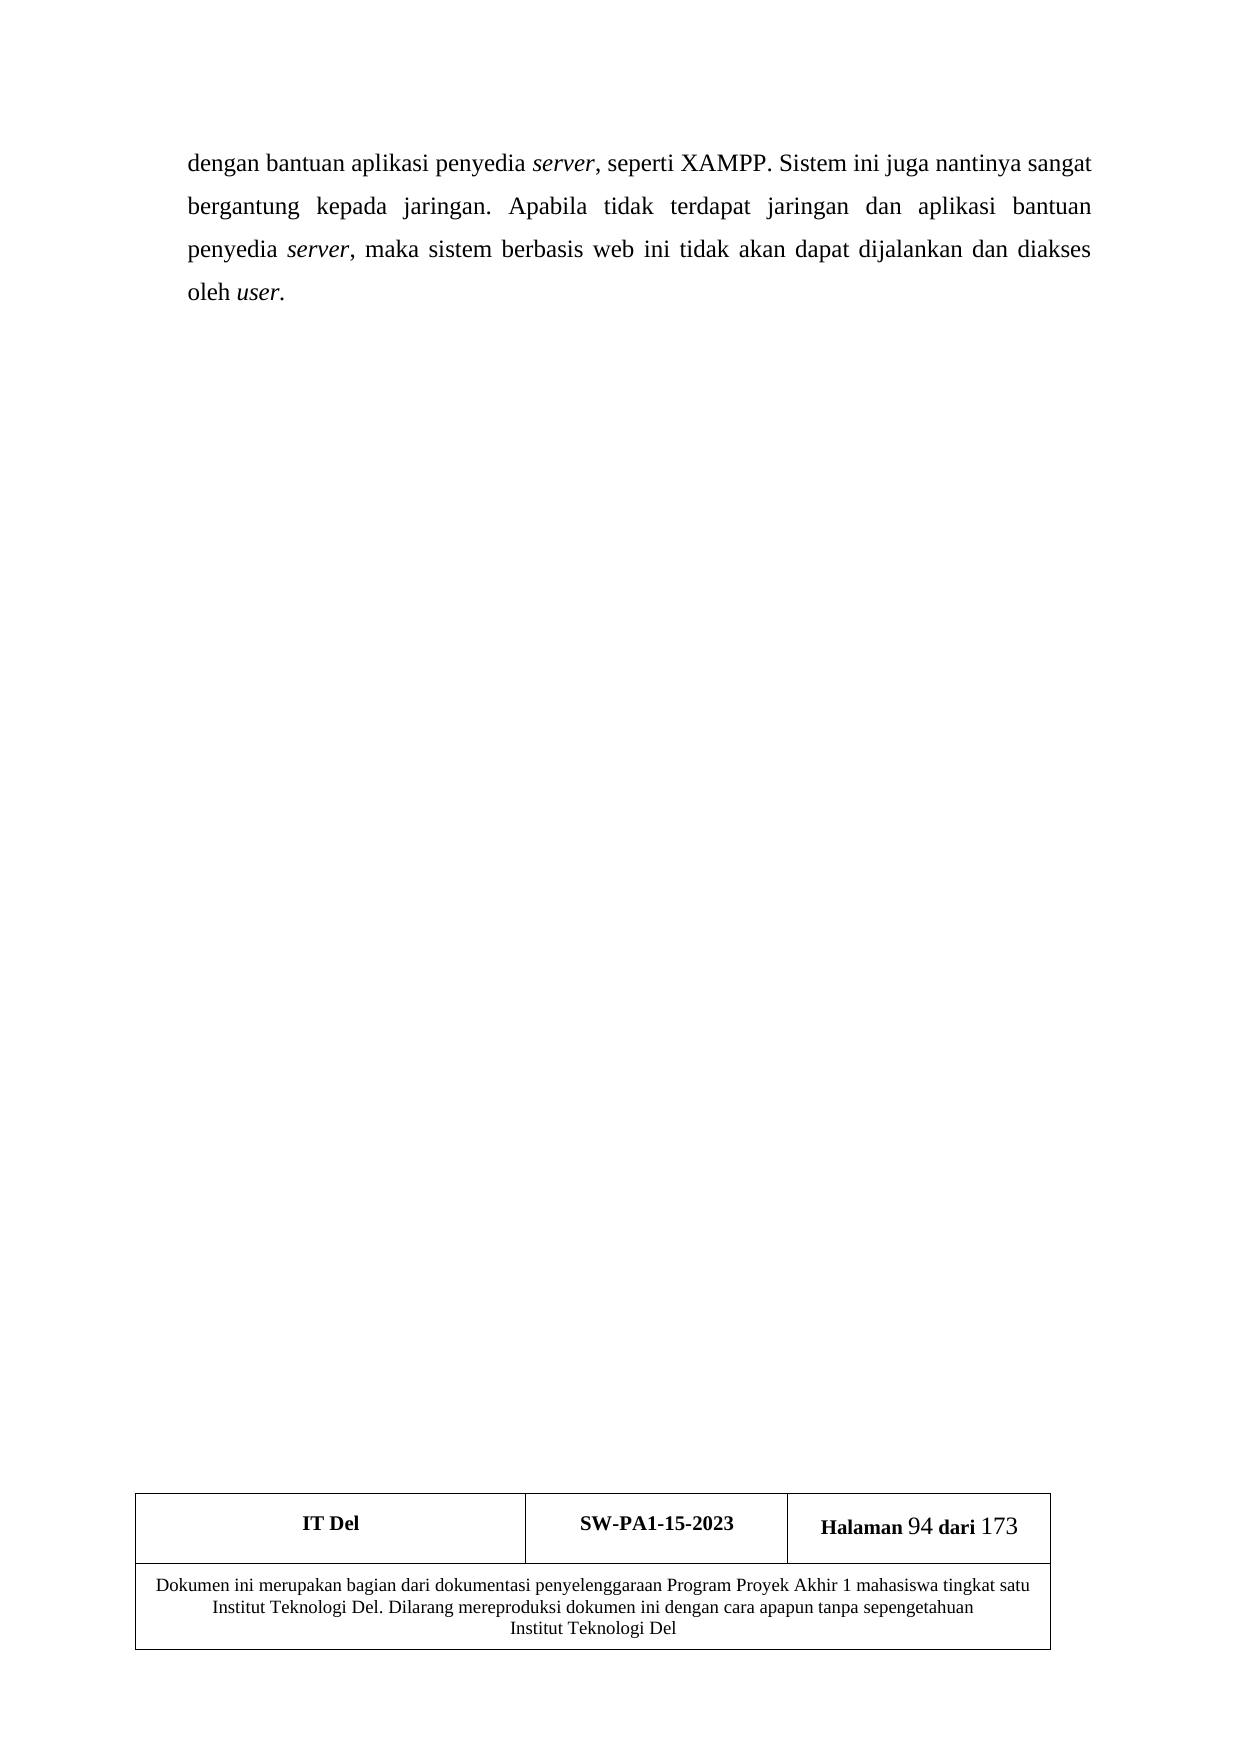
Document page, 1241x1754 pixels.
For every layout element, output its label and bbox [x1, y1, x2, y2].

text [187, 148, 1092, 306]
